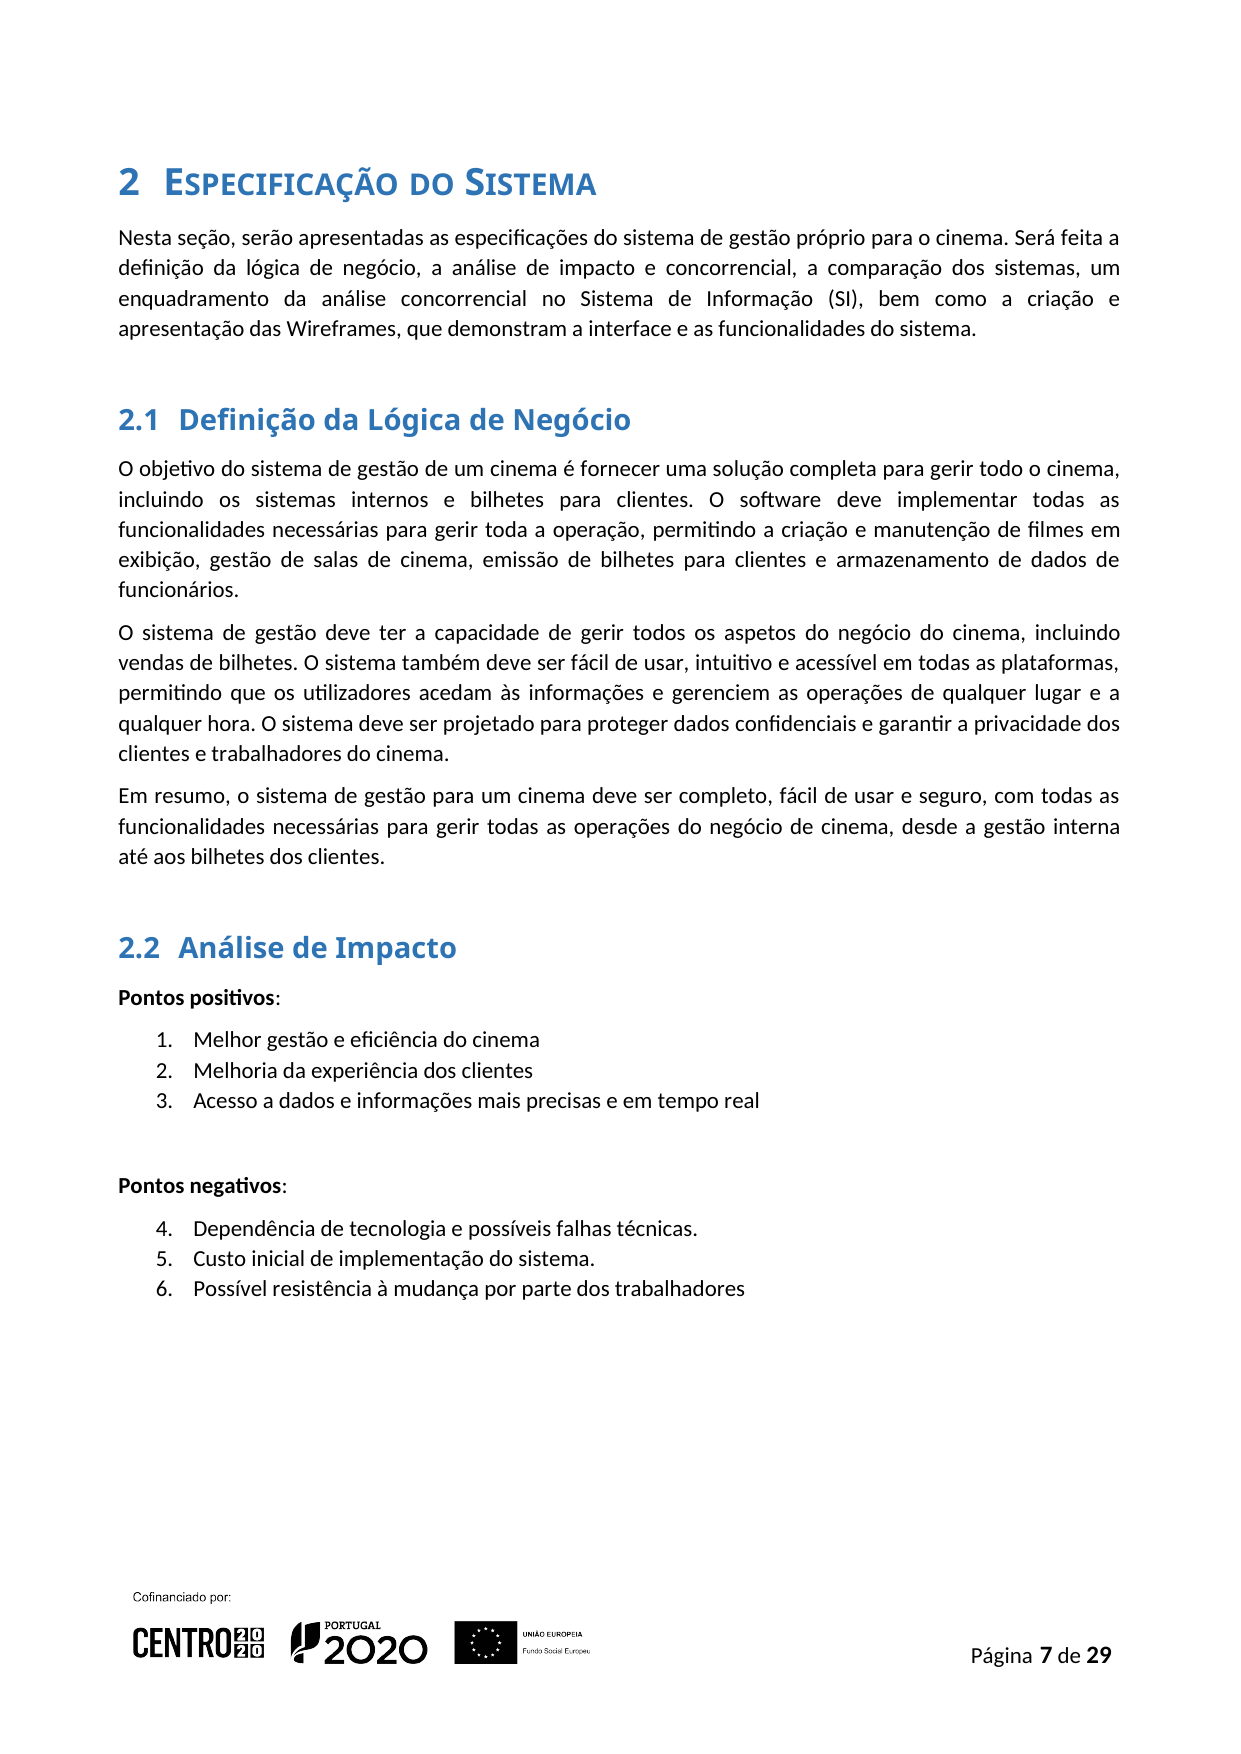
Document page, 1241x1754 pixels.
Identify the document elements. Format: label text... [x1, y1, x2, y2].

list Melhoria da experiência dos clientes [156, 1056, 1122, 1084]
list Dependência de tecnologia e possíveis falhas técnicas. [156, 1214, 1122, 1242]
text O objetivo do sistema de gestão de um cinema é fornecer uma solução completa para gerir todo o cinema, incluindo os sistemas internos e bilhetes para clientes. O software deve implementar todas as funcionalidades necessárias para gerir toda a operação, permitindo a criação e manutenção de filmes em exibição, gestão de salas de cinema, emissão de bilhetes para clientes e armazenamento de dados de funcionários. [118, 454, 1122, 603]
list Custo inicial de implementação do sistema. [156, 1244, 1122, 1272]
list Acesso a dados e informações mais precisas e em tempo real [156, 1086, 1122, 1114]
list Melhor gestão e eficiência do cinema [156, 1026, 1122, 1053]
subtitle Definição da Lógica de Negócio [118, 399, 1122, 439]
list Possível resistência à mudança por parte dos trabalhadores [156, 1274, 1122, 1302]
text O sistema de gestão deve ter a capacidade de gerir todos os aspetos do negócio do cinema, incluindo vendas de bilhetes. O sistema também deve ser fácil de usar, intuitivo e acessível em todas as plataformas, permitindo que os utilizadores acedam às informações e gerenciem as operações de qualquer lugar e a qualquer hora. O sistema deve ser projetado para proteger dados confidenciais e garantir a privacidade dos clientes e trabalhadores do cinema. [118, 618, 1122, 767]
picture [133, 1592, 590, 1664]
text Em resumo, o sistema de gestão para um cinema deve ser completo, fácil de usar e seguro, com todas as funcionalidades necessárias para gerir todas as operações do negócio de cinema, desde a gestão interna até aos bilhetes dos clientes. [118, 782, 1122, 870]
text Nesta seção, serão apresentadas as especificações do sistema de gestão próprio para o cinema. Será feita a definição da lógica de negócio, a análise de impacto e concorrencial, a comparação dos sistemas, um enquadramento da análise concorrencial no Sistema de Informação (SI), bem como a criação e apresentação das Wireframes, que demonstram a interface e as funcionalidades do sistema. [118, 223, 1122, 342]
text Pontos positivos: [118, 983, 1122, 1011]
subtitle Análise de Impacto [118, 927, 1122, 967]
subtitle Especificação do Sistema [118, 156, 1122, 207]
text Pontos negativos: [118, 1171, 1122, 1199]
